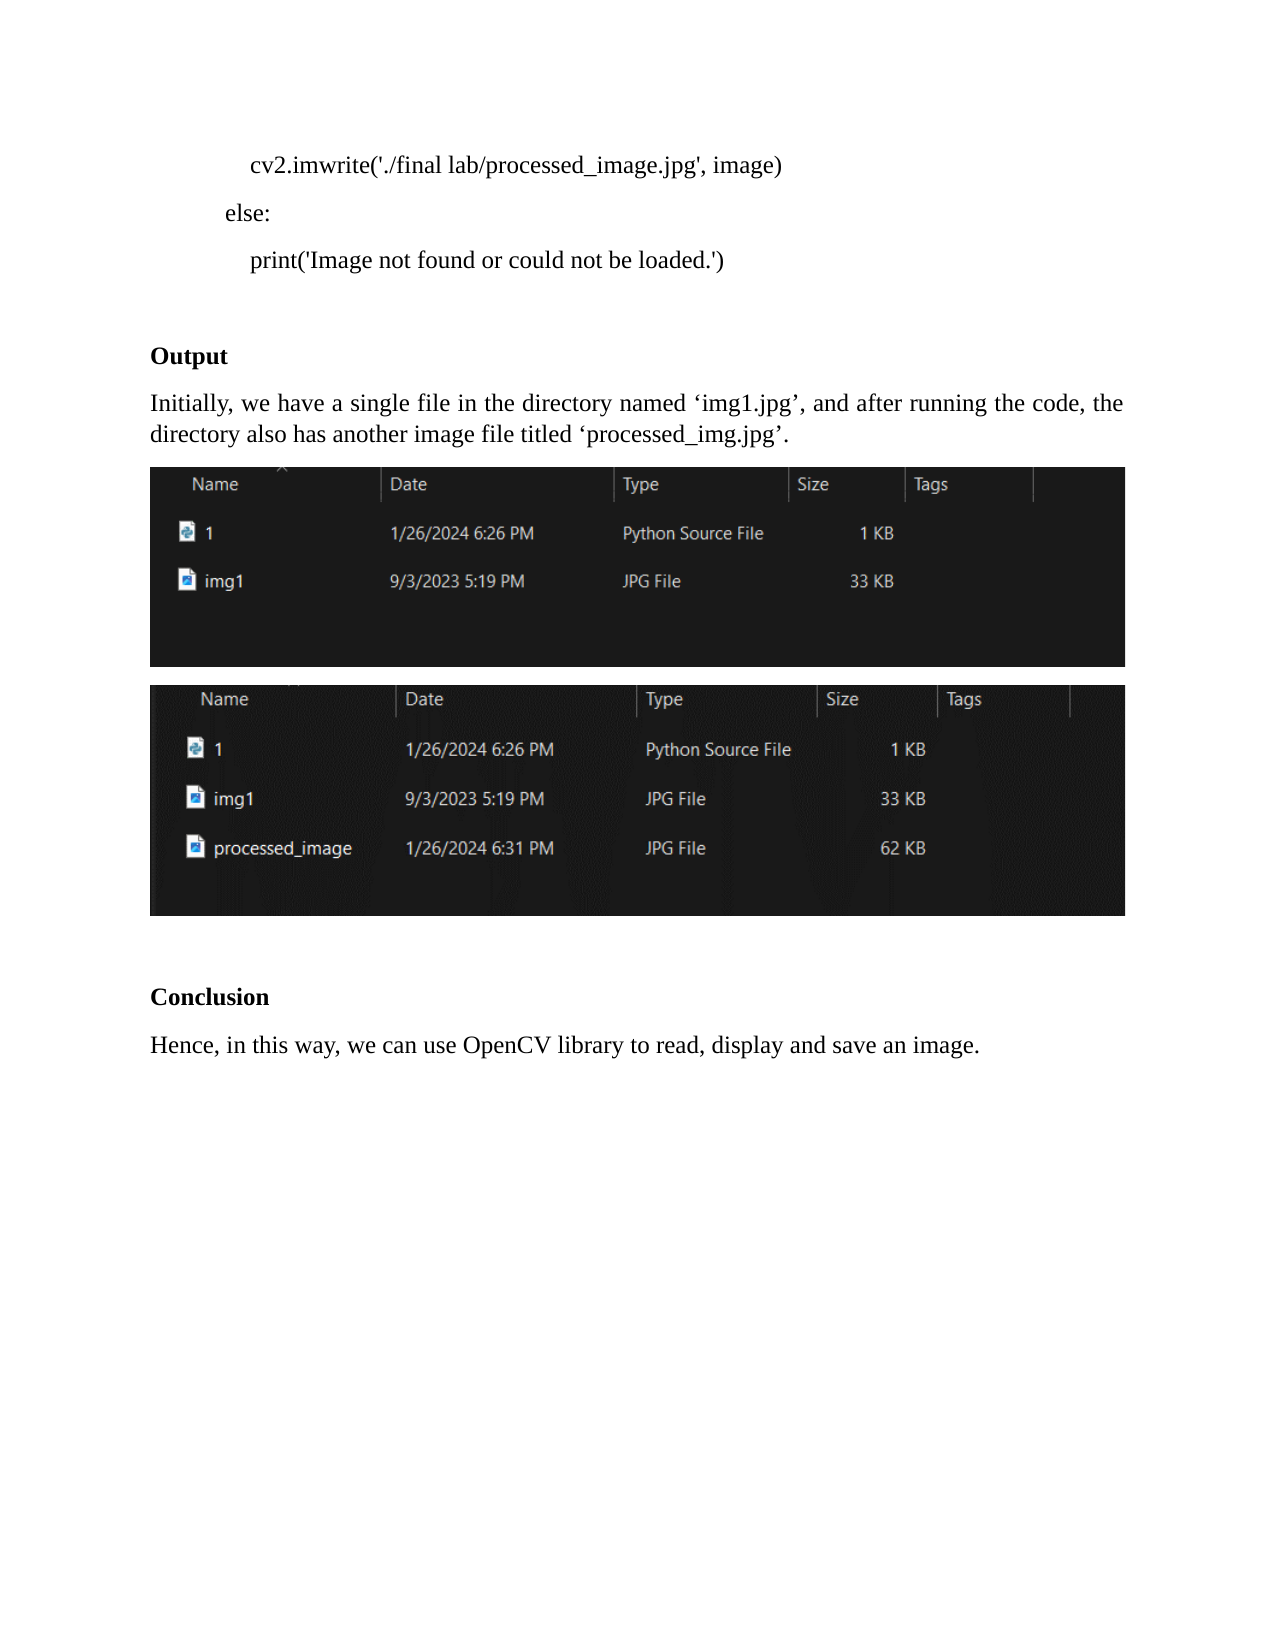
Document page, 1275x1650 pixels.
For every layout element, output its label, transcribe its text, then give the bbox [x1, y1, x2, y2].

text Hence, in this way, we can use OpenCV library to read, display and save an image. [150, 1030, 1125, 1059]
text Output [150, 341, 1125, 369]
text cv2.imwrite('./final lab/processed_image.jpg', image) [225, 150, 1125, 179]
text Conclusion [150, 982, 1125, 1011]
text Initially, we have a single file in the directory named ‘img1.jpg’, and after running the code, the directory also has another image file titled ‘processed_img.jpg’. [150, 388, 1125, 448]
text else: [225, 198, 1125, 226]
picture [150, 685, 1125, 916]
text print('Image not found or could not be loaded.') [225, 245, 1125, 274]
picture [150, 467, 1125, 667]
